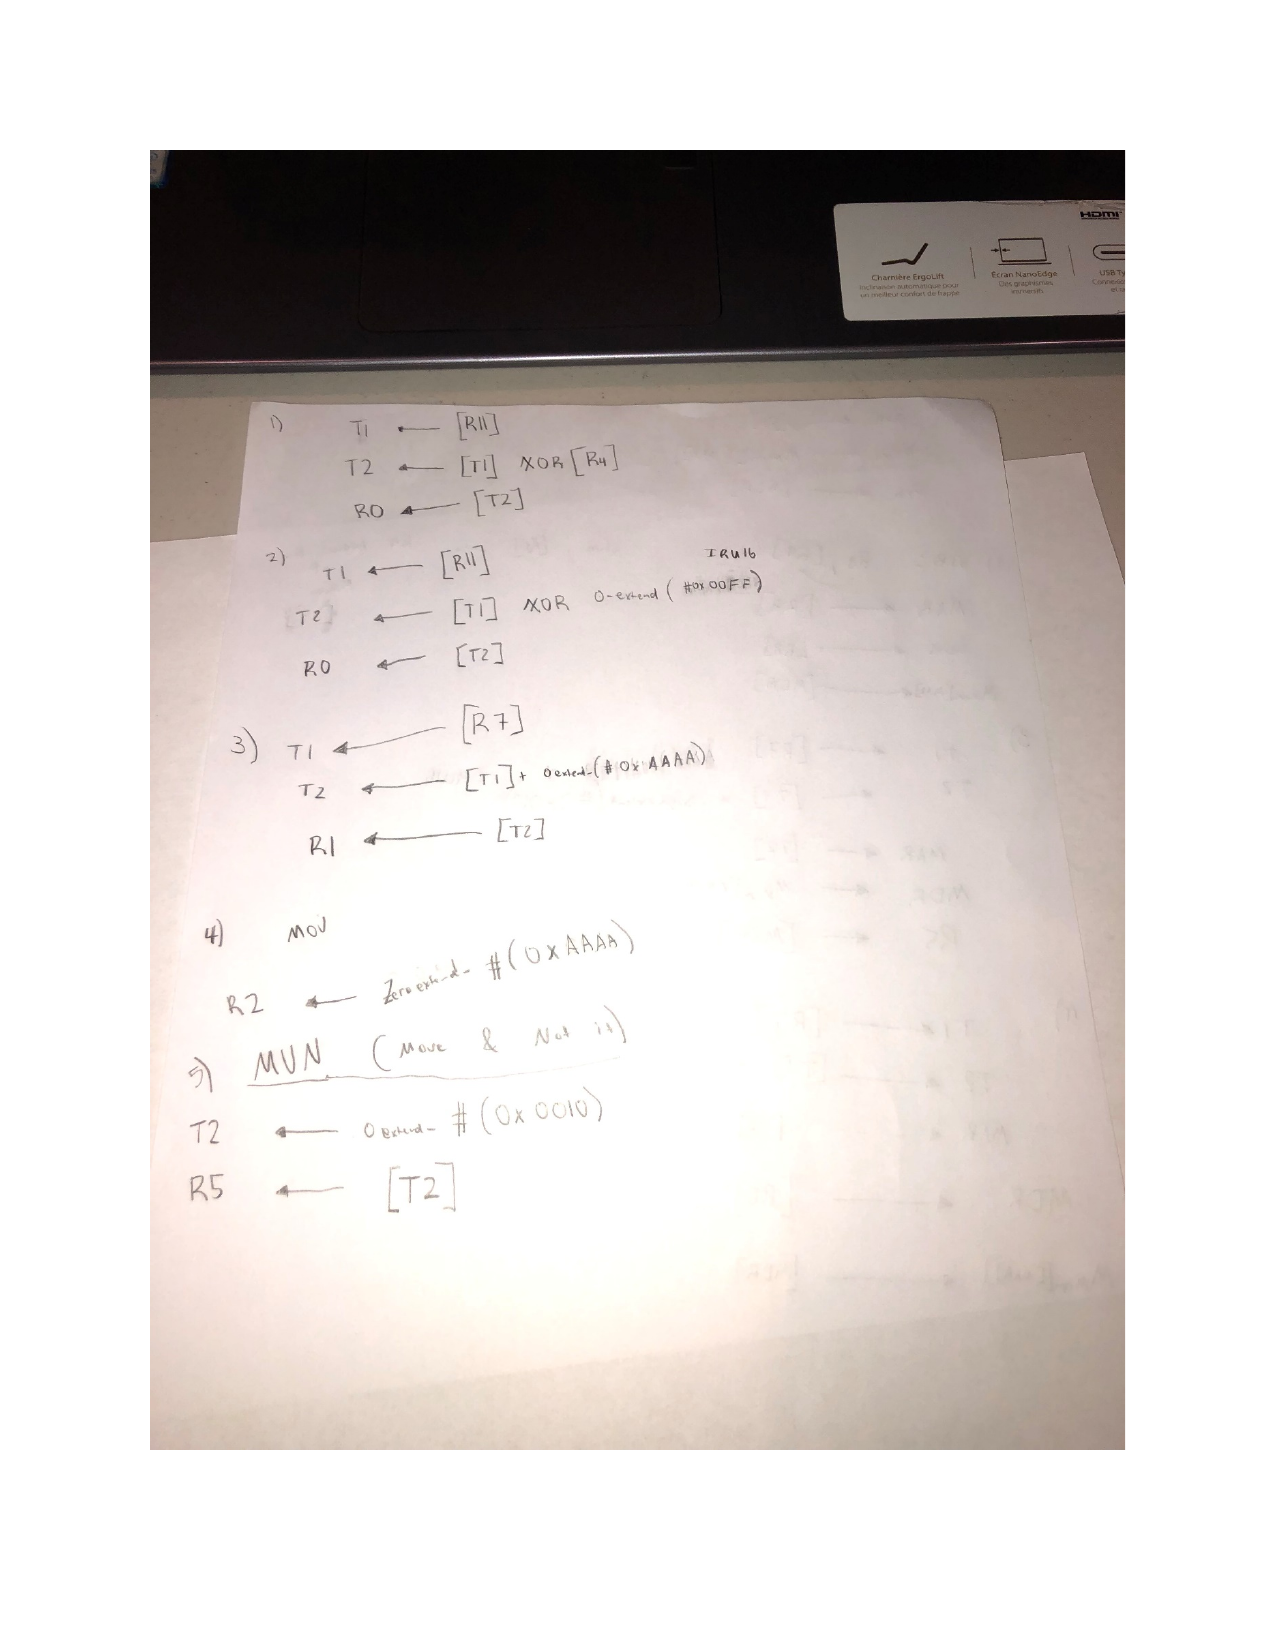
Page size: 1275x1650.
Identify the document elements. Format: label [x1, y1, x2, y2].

picture [150, 150, 1125, 1450]
